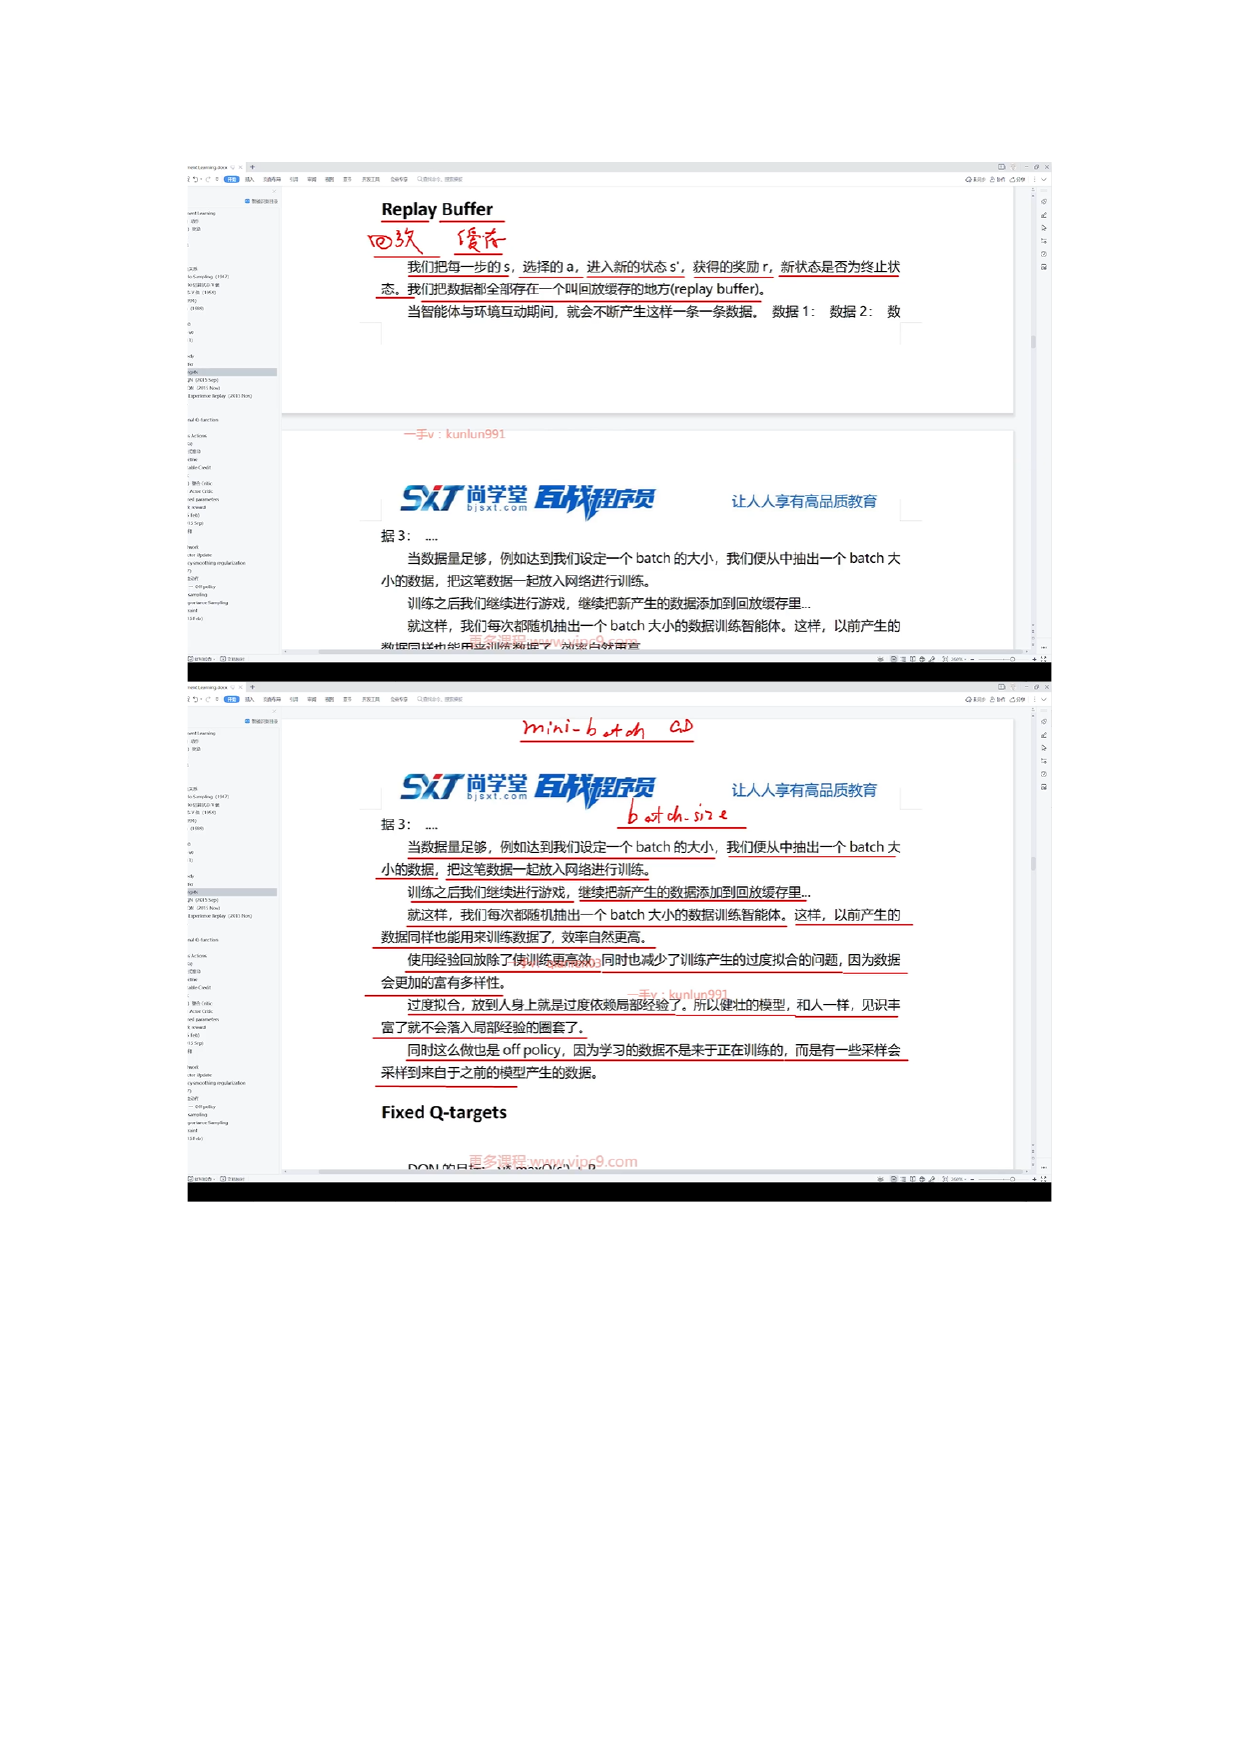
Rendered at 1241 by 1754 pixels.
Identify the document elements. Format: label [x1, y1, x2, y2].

picture [187, 162, 1052, 1202]
